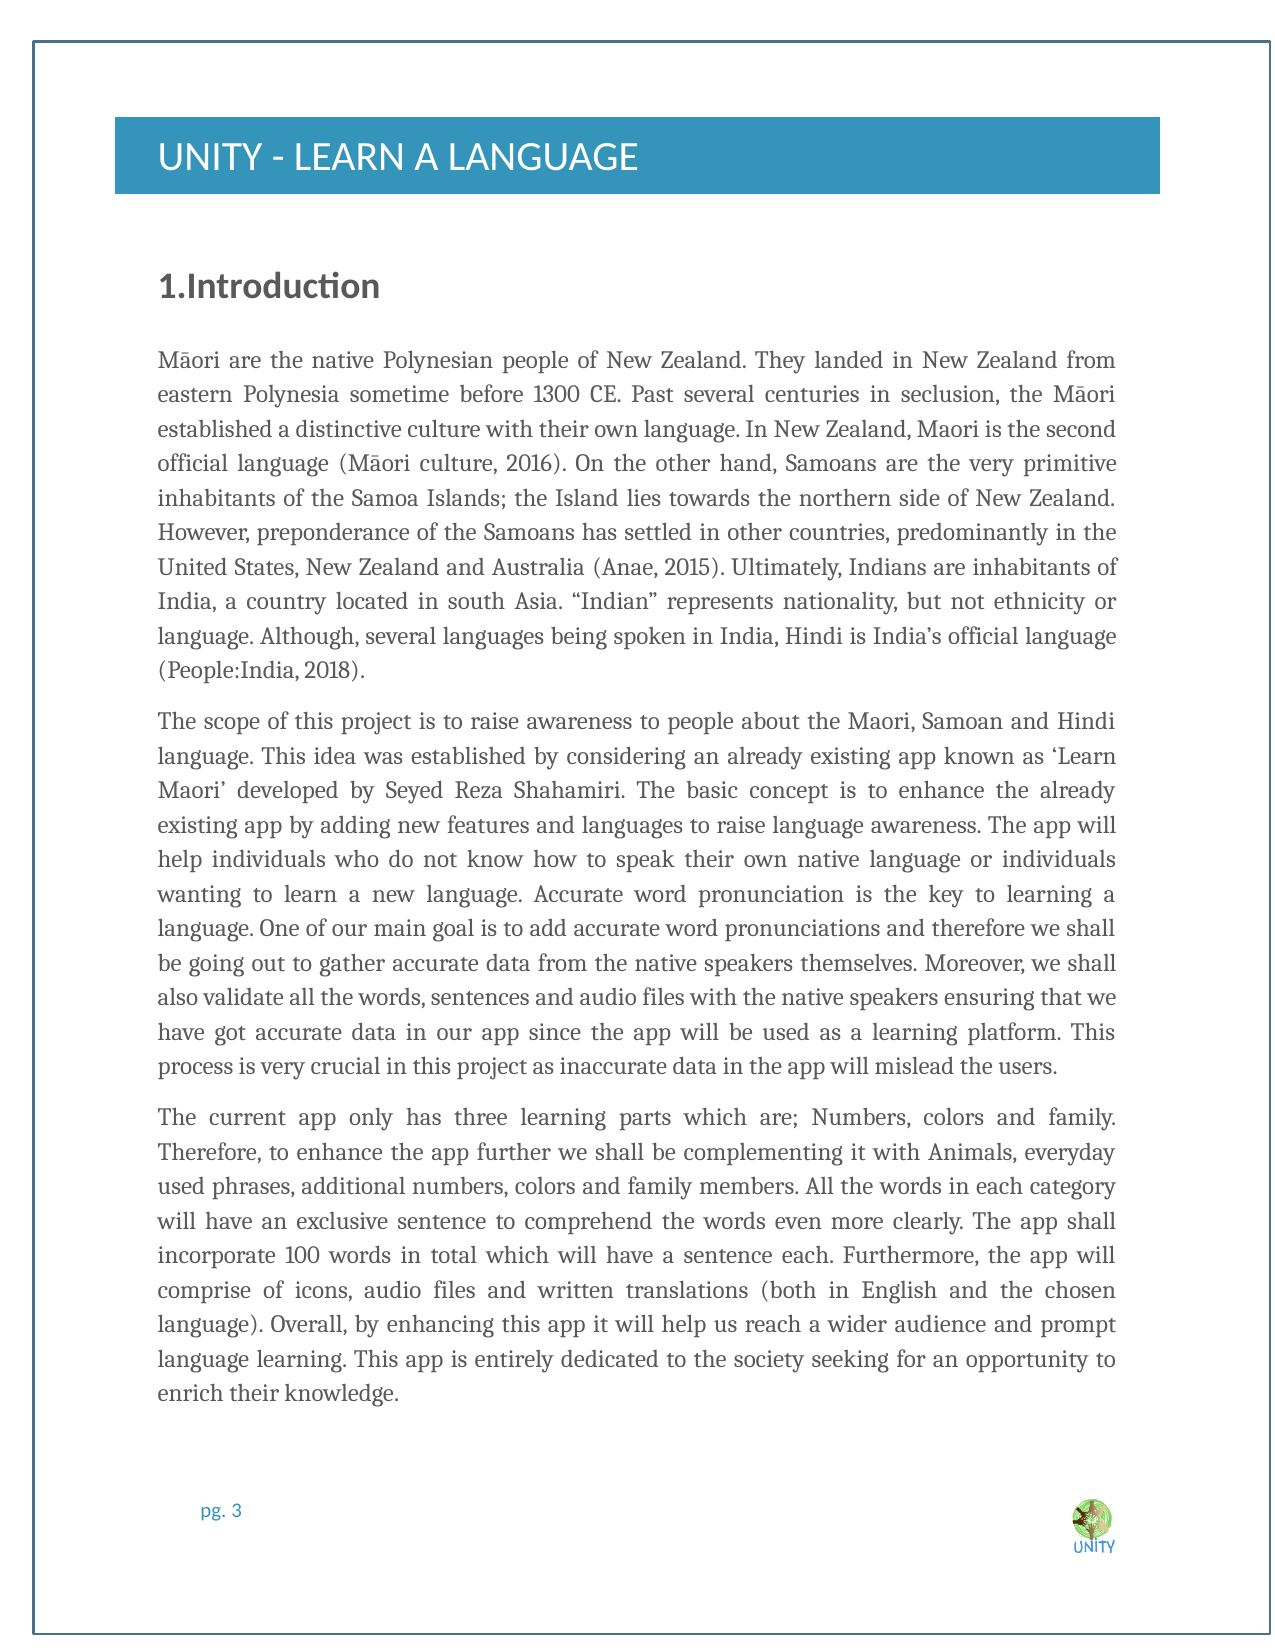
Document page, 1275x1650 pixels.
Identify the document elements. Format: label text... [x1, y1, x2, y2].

text The current app only has three learning parts which are; Numbers, colors and family. Therefore, to enhance the app further we shall be complementing it with Animals, everyday used phrases, additional numbers, colors and family members. All the words in each category will have an exclusive sentence to comprehend the words even more clearly. The app shall incorporate 100 words in total which will have a sentence each. Furthermore, the app will comprise of icons, audio files and written translations (both in English and the chosen language). Overall, by enhancing this app it will help us reach a wider audience and prompt language learning. This app is entirely dedicated to the society seeking for an opportunity to enrich their knowledge. [157, 1103, 1117, 1408]
subtitle 1.Introduction [157, 262, 1117, 308]
text Māori are the native Polynesian people of New Zealand. They landed in New Zealand from eastern Polynesia sometime before 1300 CE. Past several centuries in seclusion, the Māori established a distinctive culture with their own language. In New Zealand, Maori is the second official language . On the other hand, Samoans are the very primitive inhabitants of the Samoa Islands; the Island lies towards the northern side of New Zealand. However, preponderance of the Samoans has settled in other countries, predominantly in the United States, New Zealand and Australia. Ultimately, Indians are inhabitants of India, a country located in south Asia. “Indian” represents nationality, but not ethnicity or language. Although, several languages being spoken in India, Hindi is India’s official language. [157, 346, 1117, 685]
text The scope of this project is to raise awareness to people about the Maori, Samoan and Hindi language. This idea was established by considering an already existing app known as ‘Learn Maori’ developed by Seyed Reza Shahamiri. The basic concept is to enhance the already existing app by adding new features and languages to raise language awareness. The app will help individuals who do not know how to speak their own native language or individuals wanting to learn a new language. Accurate word pronunciation is the key to learning a language. One of our main goal is to add accurate word pronunciations and therefore we shall be going out to gather accurate data from the native speakers themselves. Moreover, we shall also validate all the words, sentences and audio files with the native speakers ensuring that we have got accurate data in our app since the app will be used as a learning platform. This process is very crucial in this project as inaccurate data in the app will mislead the users. [157, 707, 1117, 1081]
picture [1067, 1492, 1116, 1558]
